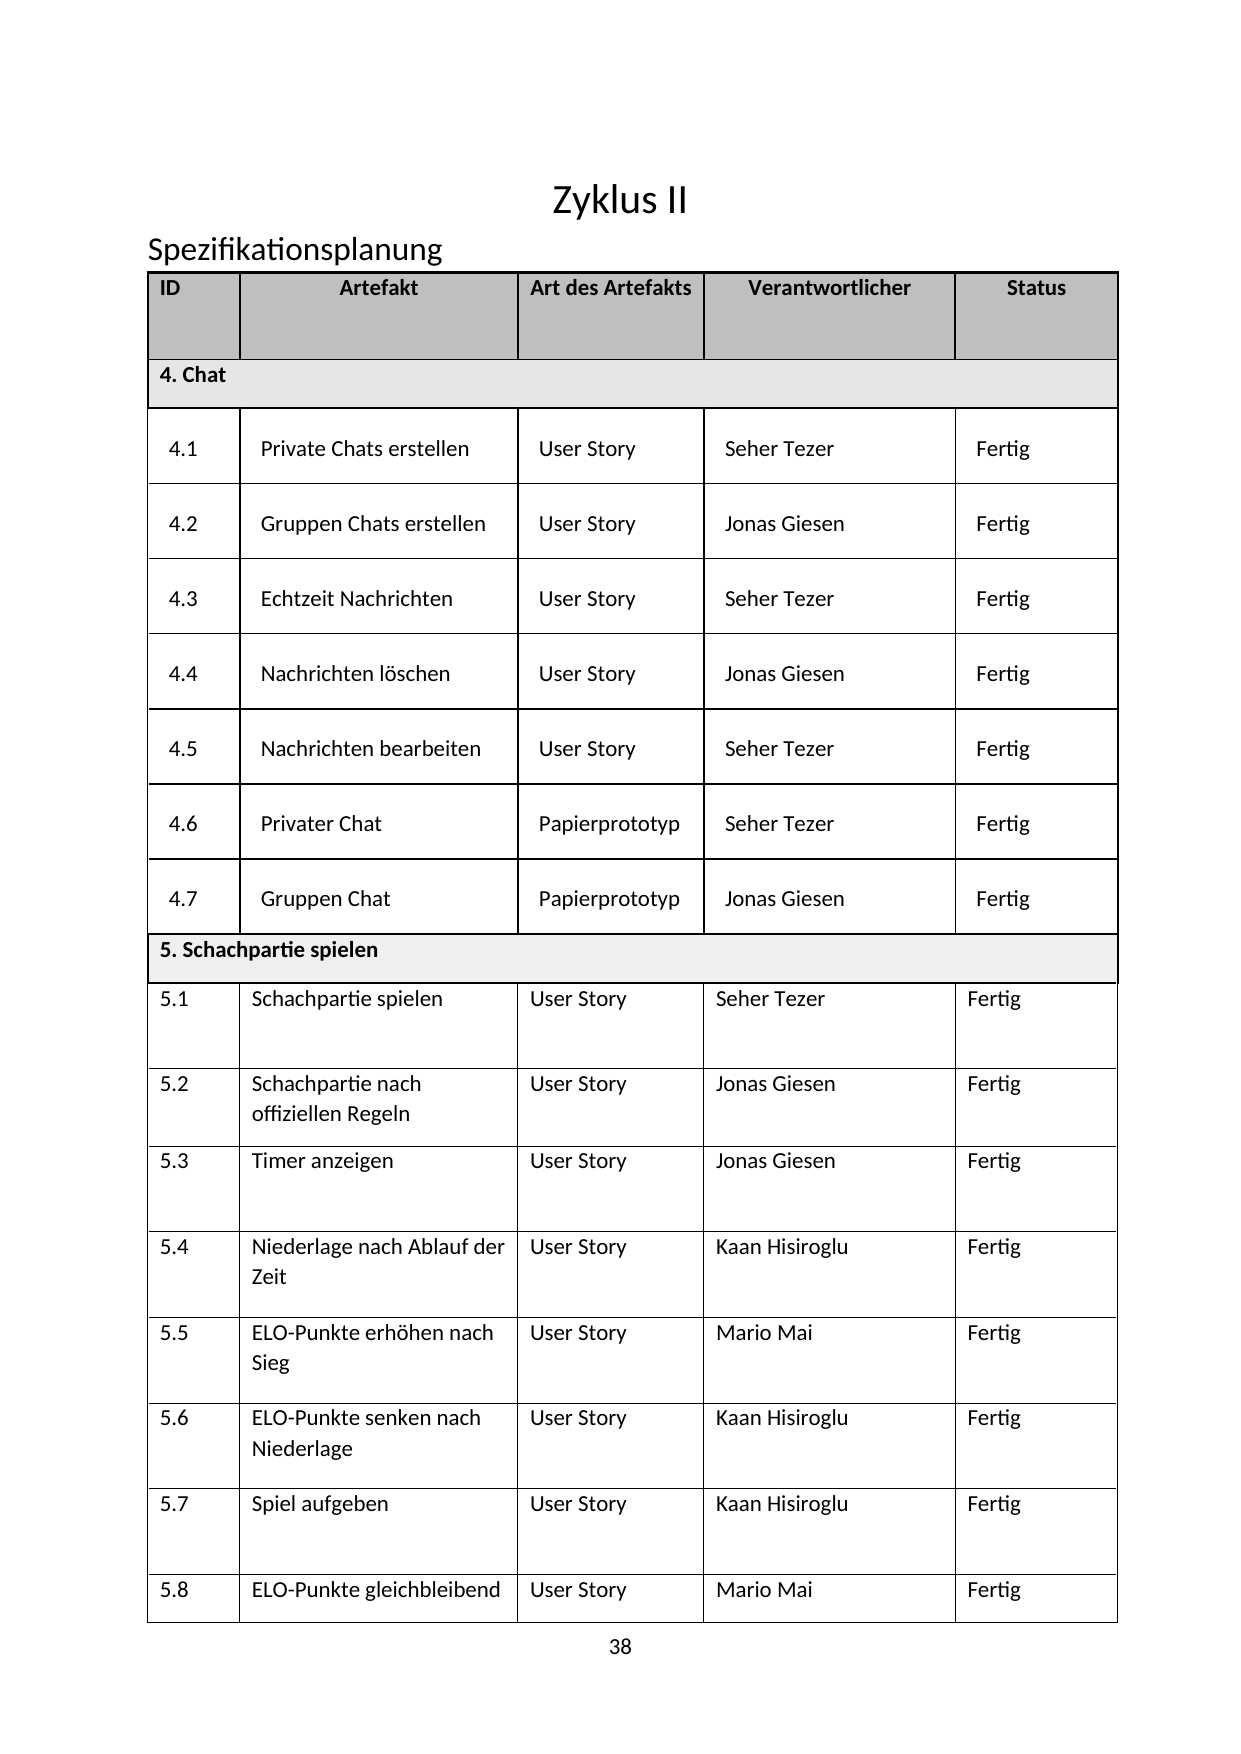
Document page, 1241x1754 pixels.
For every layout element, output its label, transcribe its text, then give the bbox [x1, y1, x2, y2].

table_cell 5.2 [148, 1068, 239, 1146]
table_cell Private Chats erstellen [241, 409, 517, 482]
table_cell User Story [518, 1404, 703, 1488]
table_cell User Story [519, 409, 703, 482]
table_header ID [149, 274, 239, 359]
table_cell 4.7 [148, 858, 239, 933]
table_cell User Story [518, 1232, 703, 1317]
table_cell Echtzeit Nachrichten [241, 559, 517, 633]
table_cell 4.6 [148, 783, 239, 858]
table_cell Kaan Hisiroglu [704, 1232, 955, 1317]
table_cell Jonas Giesen [704, 1069, 955, 1146]
table_cell User Story [518, 1147, 703, 1231]
table_cell User Story [519, 559, 703, 633]
table_header Art des Artefakts [519, 274, 703, 359]
table_cell Fertig [956, 484, 1117, 558]
table_cell Schachpartie spielen [240, 984, 517, 1068]
table_cell Seher Tezer [705, 785, 955, 858]
table_cell ELO-Punkte erhöhen nach Sieg [240, 1318, 517, 1402]
table_cell Gruppen Chat [241, 860, 517, 933]
table_cell 5.3 [148, 1146, 239, 1231]
table_cell 5.5 [148, 1317, 239, 1402]
table_cell User Story [518, 1318, 703, 1402]
table_header Status [956, 274, 1117, 359]
table_cell 4.4 [148, 633, 239, 708]
table_cell Jonas Giesen [704, 1147, 955, 1231]
table_cell User Story [519, 710, 703, 783]
table_cell Spiel aufgeben [240, 1489, 517, 1574]
table_cell Jonas Giesen [705, 634, 955, 708]
table_cell 5.8 [148, 1574, 239, 1622]
table_cell Jonas Giesen [705, 860, 955, 933]
table_cell Mario Mai [704, 1318, 955, 1402]
table_cell 4.2 [148, 483, 239, 558]
table_cell Nachrichten löschen [241, 634, 517, 708]
table_cell Seher Tezer [705, 710, 955, 783]
table_cell 5. Schachpartie spielen [149, 935, 1117, 982]
table_cell Papierprototyp [519, 860, 703, 933]
table_cell 4.5 [148, 708, 239, 783]
table_cell ELO-Punkte senken nach Niederlage [240, 1404, 517, 1488]
table_cell User Story [518, 1575, 703, 1622]
table_cell Fertig [956, 1488, 1117, 1574]
table_cell User Story [518, 1069, 703, 1146]
table_cell 4.3 [148, 558, 239, 633]
table_cell Fertig [956, 1146, 1117, 1231]
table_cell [240, 1575, 517, 1622]
table_cell Kaan Hisiroglu [704, 1489, 955, 1574]
table_cell Fertig [956, 1231, 1117, 1317]
table_cell Fertig [956, 1403, 1117, 1488]
table_cell Fertig [956, 634, 1117, 708]
table_cell Seher Tezer [704, 984, 955, 1068]
table_cell Privater Chat [241, 785, 517, 858]
table_cell 5.4 [148, 1231, 239, 1317]
table_header Artefakt [241, 274, 517, 359]
table_cell Nachrichten bearbeiten [241, 710, 517, 783]
table_cell Timer anzeigen [240, 1147, 517, 1231]
table_header Verantwortlicher [705, 274, 954, 359]
table_cell 5.1 [148, 984, 239, 1068]
table_cell Fertig [956, 860, 1117, 933]
table_cell Fertig [956, 1574, 1117, 1622]
table_cell User Story [519, 484, 703, 558]
table_cell Mario Mai [704, 1575, 955, 1622]
subtitle Spezifikationsplanung [148, 227, 1093, 268]
table_cell Gruppen Chats erstellen [241, 484, 517, 558]
table_cell 4.1 [148, 409, 239, 482]
table_cell Seher Tezer [705, 409, 955, 482]
table_cell 4. Chat [149, 360, 1117, 407]
table_cell Seher Tezer [705, 559, 955, 633]
table_cell Fertig [956, 785, 1117, 858]
table_cell Fertig [956, 409, 1117, 482]
table_cell User Story [518, 1489, 703, 1574]
table_cell Kaan Hisiroglu [704, 1404, 955, 1488]
table_cell Fertig [956, 559, 1117, 633]
table_cell User Story [519, 634, 703, 708]
table_cell Fertig [956, 1317, 1117, 1402]
table_cell Schachpartie nach offiziellen Regeln [240, 1069, 517, 1146]
table_cell 5.6 [148, 1403, 239, 1488]
table_cell Jonas Giesen [705, 484, 955, 558]
table_cell Papierprototyp [519, 785, 703, 858]
table_cell 5.7 [148, 1488, 239, 1574]
table_cell Fertig [956, 1068, 1117, 1146]
subtitle Zyklus II [148, 173, 1093, 223]
table_cell User Story [518, 984, 703, 1068]
table_cell Fertig [956, 710, 1117, 783]
table_cell Fertig [956, 982, 1117, 1068]
table_cell Niederlage nach Ablauf der Zeit [240, 1232, 517, 1317]
